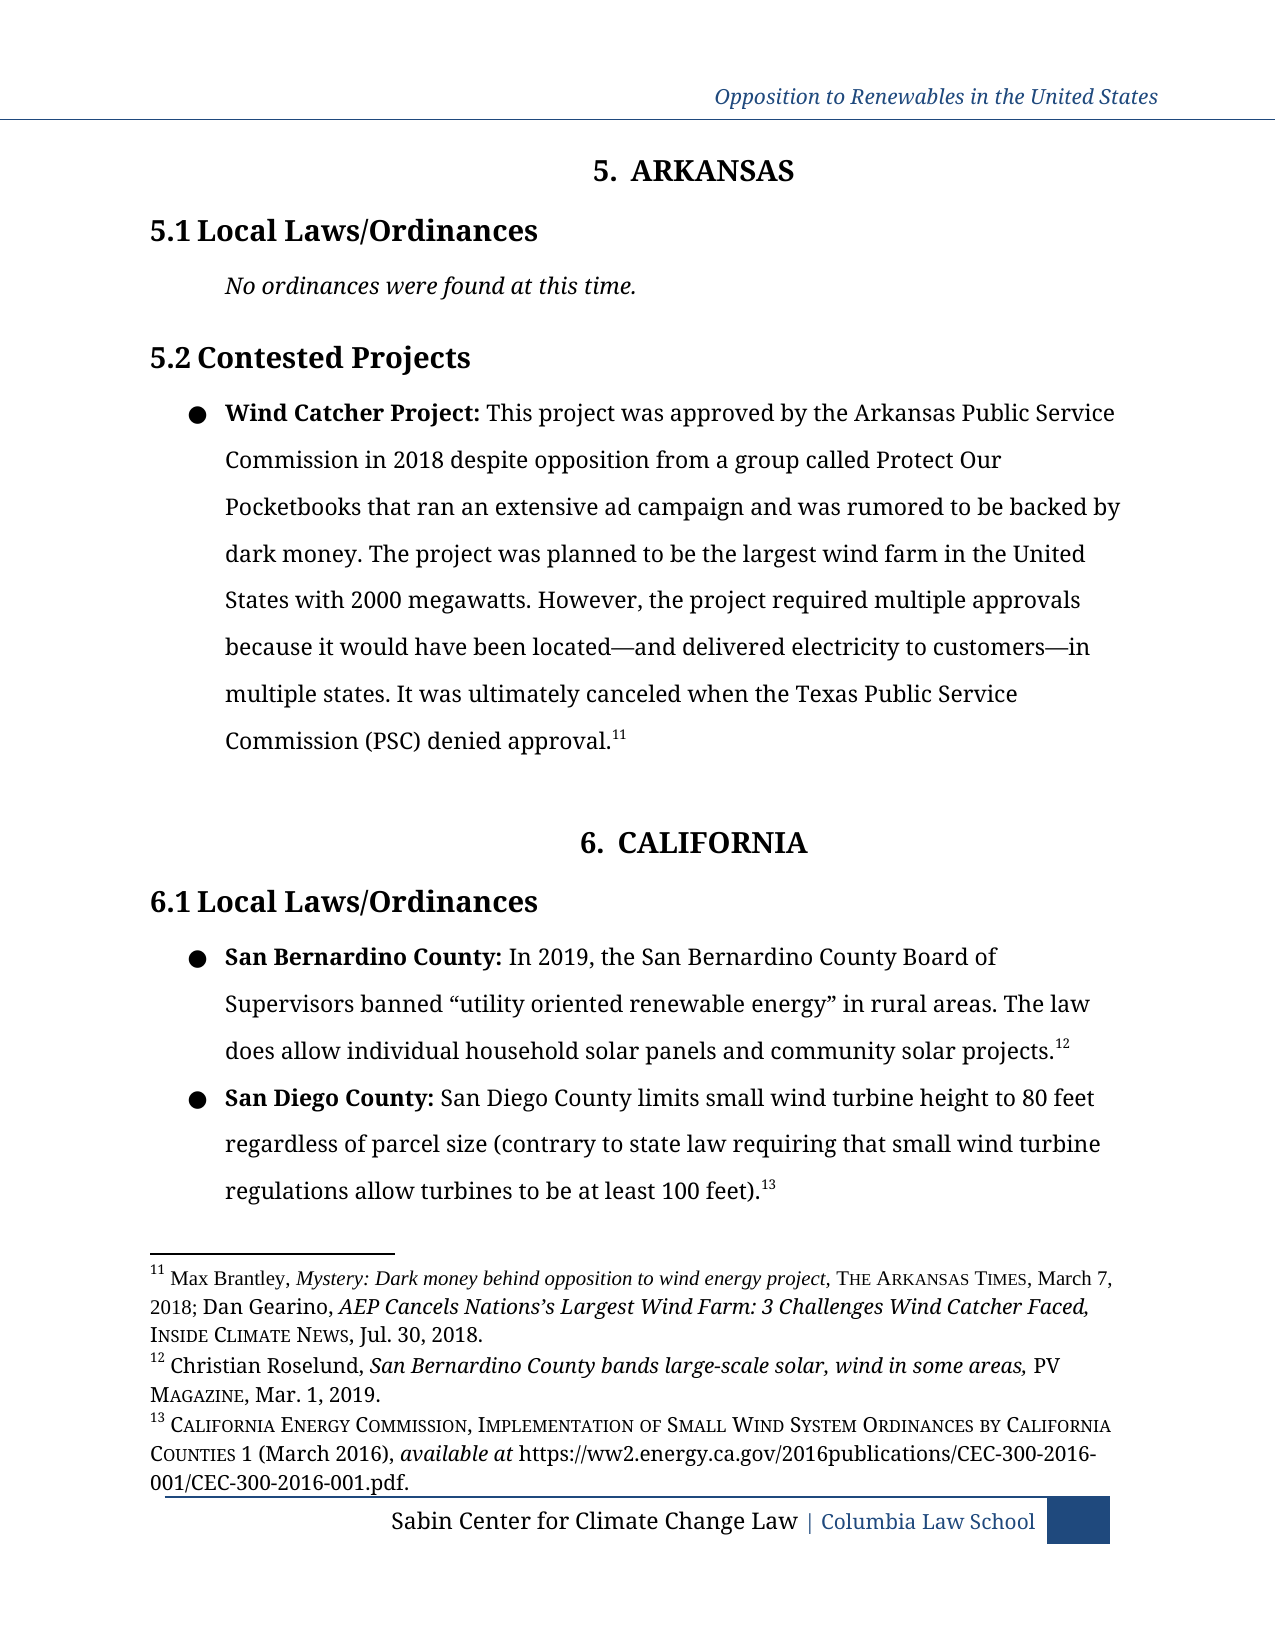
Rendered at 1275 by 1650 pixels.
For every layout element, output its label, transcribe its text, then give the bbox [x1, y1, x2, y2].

list San Diego County: San Diego County limits small wind turbine height to 80 feet regardless of parcel size (contrary to state law requiring that small wind turbine regulations allow turbines to be at least 100 feet). [187, 1081, 1125, 1206]
subtitle Arkansas [187, 151, 1125, 190]
subtitle California [187, 822, 1125, 862]
subtitle Local Laws/Ordinances [150, 210, 1125, 250]
subtitle Contested Projects [150, 337, 1125, 377]
list Wind Catcher Project: This project was approved by the Arkansas Public Service Commission in 2018 despite opposition from a group called Protect Our Pocketbooks that ran an extensive ad campaign and was rumored to be backed by dark money. The project was planned to be the largest wind farm in the United States with 2000 megawatts. However, the project required multiple approvals because it would have been located—and delivered electricity to customers—in multiple states. It was ultimately canceled when the Texas Public Service Commission (PSC) denied approval. [187, 397, 1125, 756]
text No ordinances were found at this time. [150, 270, 1125, 301]
subtitle Local Laws/Ordinances [150, 881, 1125, 921]
list San Bernardino County: In 2019, the San Bernardino County Board of Supervisors banned “utility oriented renewable energy” in rural areas. The law does allow individual household solar panels and community solar projects. [187, 941, 1125, 1066]
